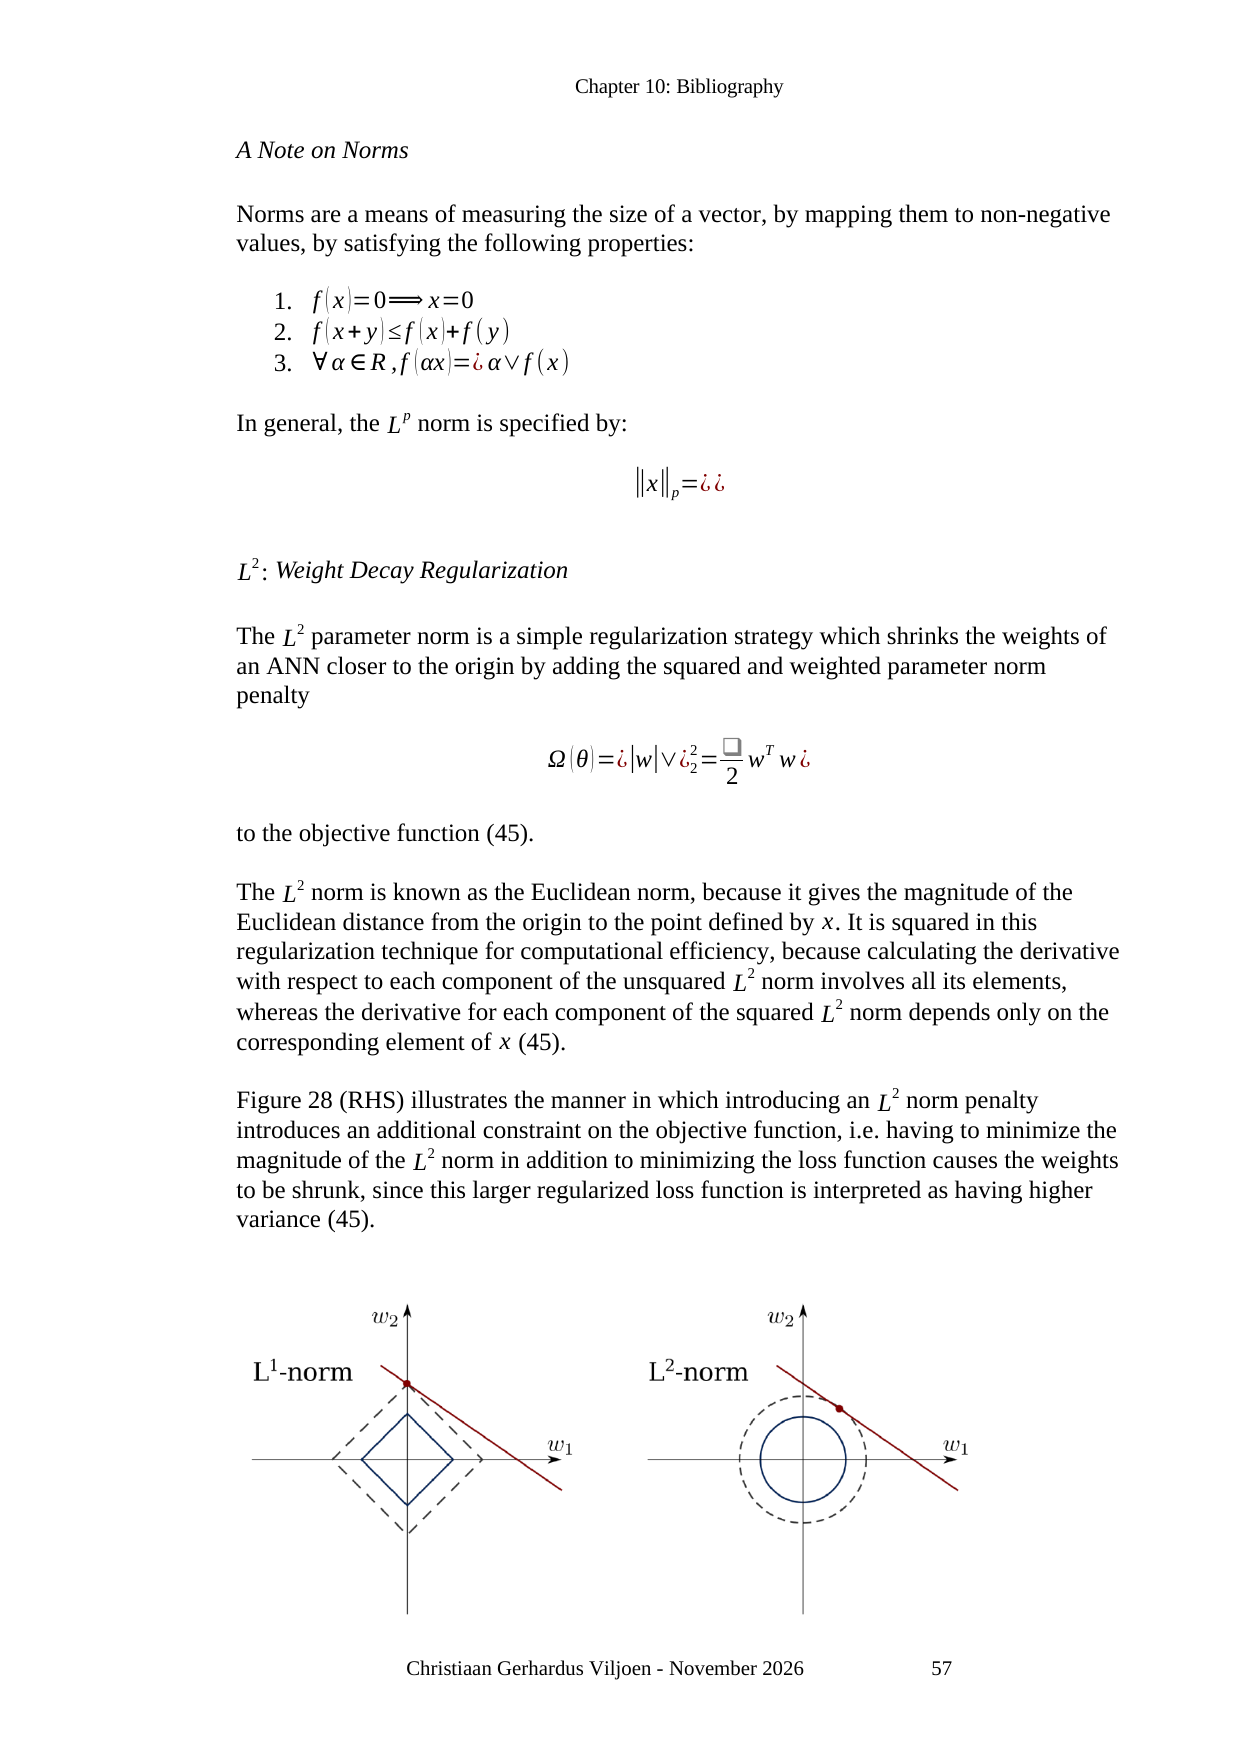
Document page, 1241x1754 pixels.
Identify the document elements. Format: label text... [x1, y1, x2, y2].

subtitle Weight Decay Regularization [236, 554, 1122, 585]
text Norms are a means of measuring the size of a vector, by mapping them to non-negative values, by satisfying the following properties: [236, 199, 1122, 257]
text In general, the norm is specified by: [236, 407, 1122, 438]
text The parameter norm is a simple regularization strategy which shrinks the weights of an ANN closer to the origin by adding the squared and weighted parameter norm penalty [236, 620, 1122, 709]
text Figure 28 (RHS) illustrates the manner in which introducing an norm penalty introduces an additional constraint on the objective function, i.e. having to minimize the magnitude of the norm in addition to minimizing the loss function causes the weights to be shrunk, since this larger regularized loss function is interpreted as having higher variance . [236, 1084, 1122, 1233]
text to the objective function . [236, 818, 1122, 847]
text The norm is known as the Euclidean norm, because it gives the magnitude of the Euclidean distance from the origin to the point defined by . It is squared in this regularization technique for computational efficiency, because calculating the derivative with respect to each component of the unsquared norm involves all its elements, whereas the derivative for each component of the squared norm depends only on the corresponding element of . [236, 876, 1122, 1056]
picture [236, 1290, 983, 1627]
subtitle A Note on Norms [236, 135, 1122, 164]
